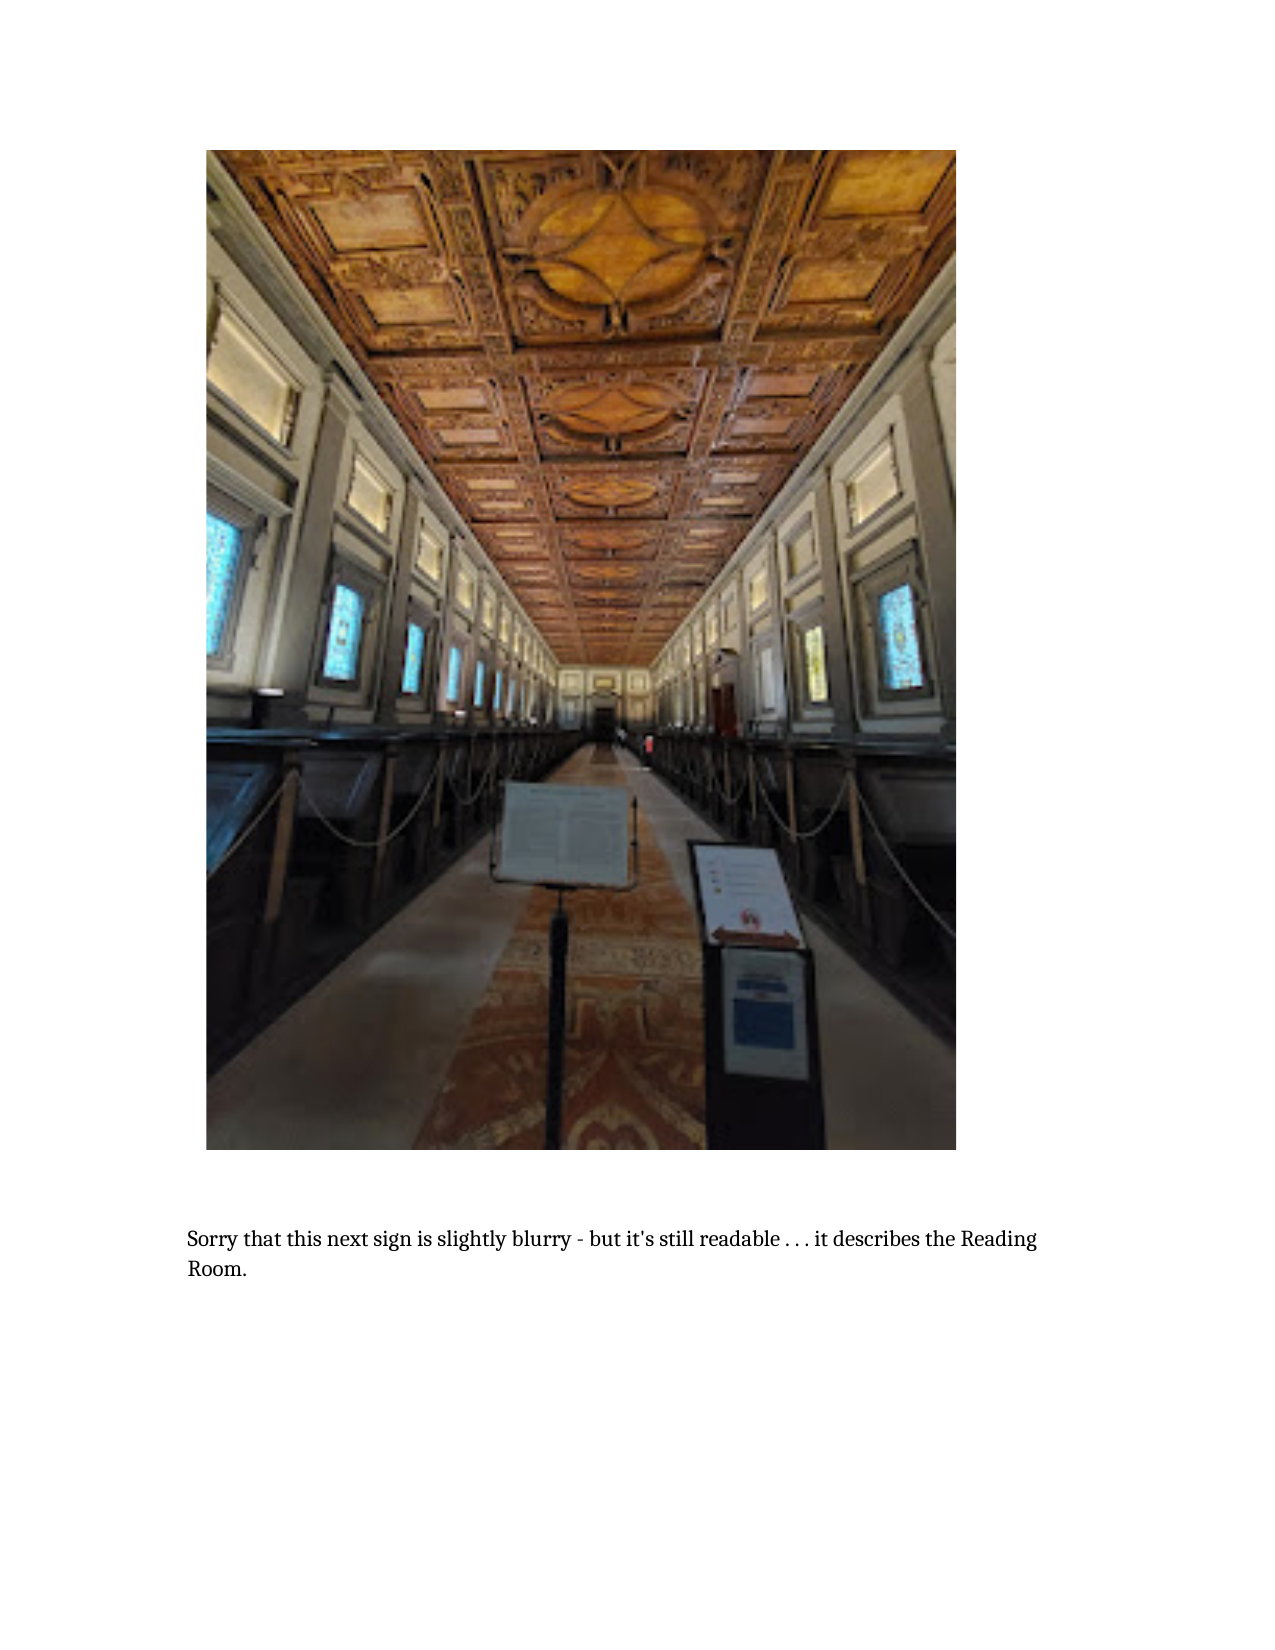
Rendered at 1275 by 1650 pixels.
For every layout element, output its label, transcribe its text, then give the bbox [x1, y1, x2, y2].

text Sorry that this next sign is slightly blurry - but it's still readable . . . it describes the Reading Room. [187, 1226, 1087, 1282]
picture [206, 150, 957, 1150]
